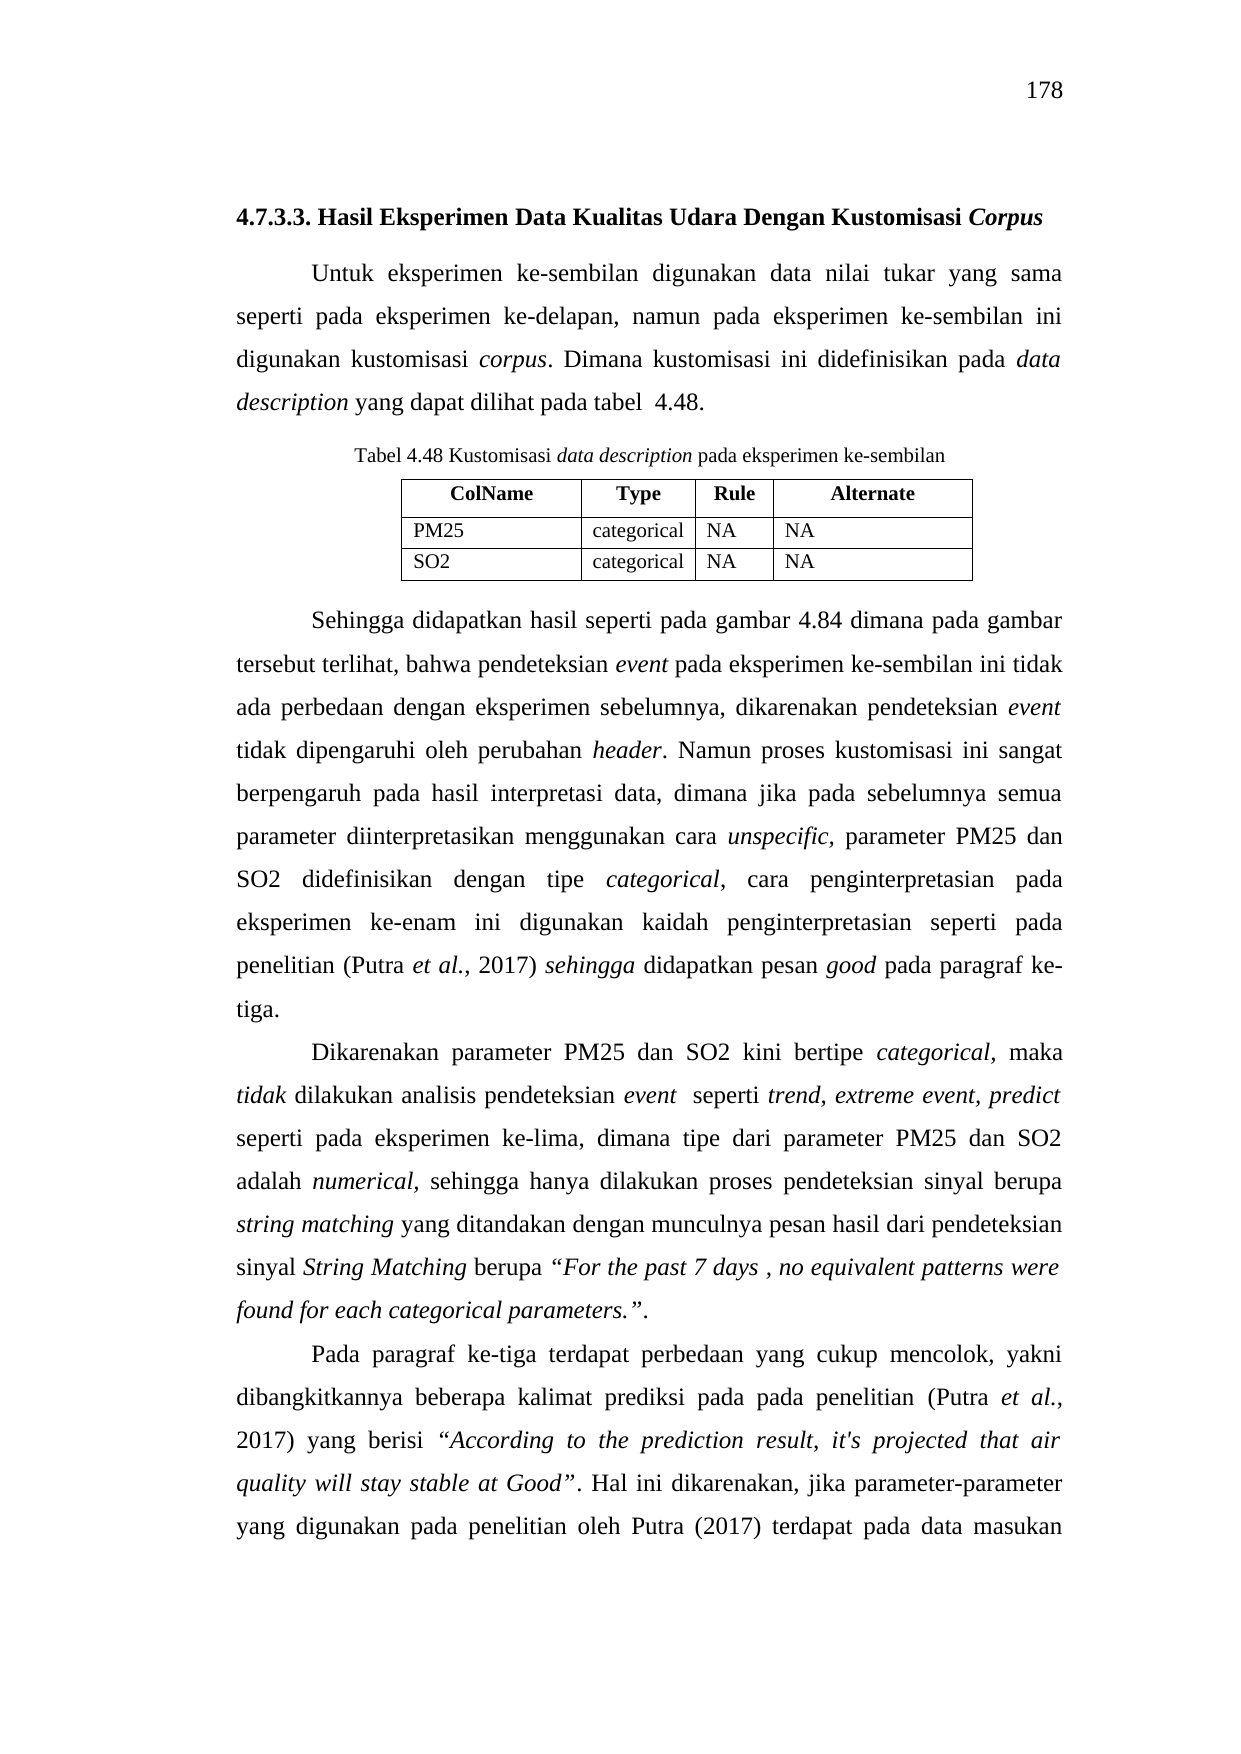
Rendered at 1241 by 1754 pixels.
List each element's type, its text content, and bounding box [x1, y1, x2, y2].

text Dikarenakan parameter PM25 dan SO2 kini bertipe categorical, maka tidak dilakukan analisis pendeteksian event seperti trend, extreme event, predict seperti pada eksperimen ke-lima, dimana tipe dari parameter PM25 dan SO2 adalah numerical, sehingga hanya dilakukan proses pendeteksian sinyal berupa string matching yang ditandakan dengan munculnya pesan hasil dari pendeteksian sinyal String Matching berupa “For the past 7 days , no equivalent patterns were found for each categorical parameters.”. [236, 1037, 1063, 1324]
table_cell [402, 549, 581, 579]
text Tabel 4.48 Kustomisasi data description pada eksperimen ke-sembilan [236, 443, 1063, 467]
text Untuk eksperimen ke-sembilan digunakan data nilai tukar yang sama seperti pada eksperimen ke-delapan, namun pada eksperimen ke-sembilan ini digunakan kustomisasi corpus. Dimana kustomisasi ini didefinisikan pada data description yang dapat dilihat pada tabel 4.48. [236, 258, 1063, 416]
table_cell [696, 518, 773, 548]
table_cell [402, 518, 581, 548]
list Hasil Eksperimen Data Kualitas Udara Dengan Kustomisasi Corpus [162, 202, 1063, 231]
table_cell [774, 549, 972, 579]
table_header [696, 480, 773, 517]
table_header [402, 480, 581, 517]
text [236, 1339, 1063, 1540]
text Sehingga didapatkan hasil seperti pada gambar 4.84 dimana pada gambar tersebut terlihat, bahwa pendeteksian event pada eksperimen ke-sembilan ini tidak ada perbedaan dengan eksperimen sebelumnya, dikarenakan pendeteksian event tidak dipengaruhi oleh perubahan header. Namun proses kustomisasi ini sangat berpengaruh pada hasil interpretasi data, dimana jika pada sebelumnya semua parameter diinterpretasikan menggunakan cara unspecific, parameter PM25 dan SO2 didefinisikan dengan tipe categorical, cara penginterpretasian pada eksperimen ke-enam ini digunakan kaidah penginterpretasian seperti pada penelitian (Putra et al., 2017) sehingga didapatkan pesan good pada paragraf ke-tiga. [236, 606, 1063, 1022]
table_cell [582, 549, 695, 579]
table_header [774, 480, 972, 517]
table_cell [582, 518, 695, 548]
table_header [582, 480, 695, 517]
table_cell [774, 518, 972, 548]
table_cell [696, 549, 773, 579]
